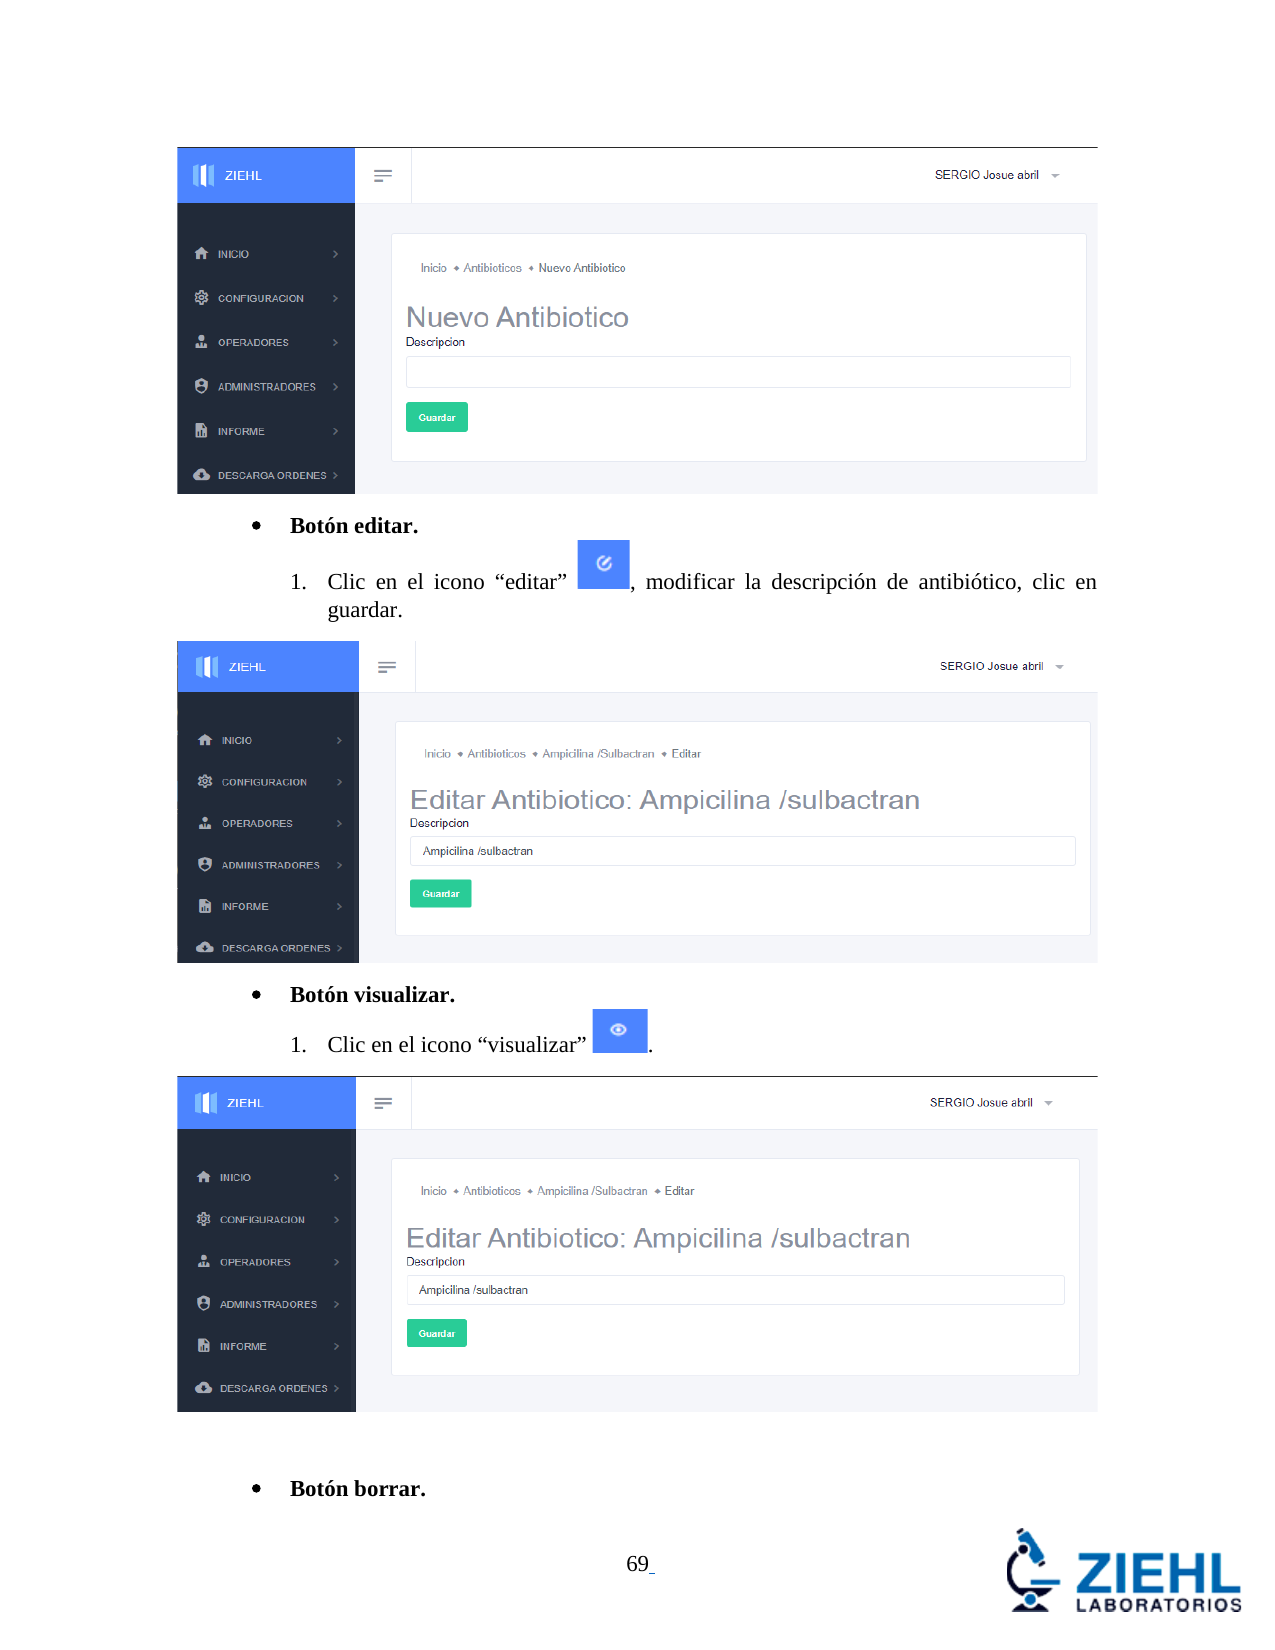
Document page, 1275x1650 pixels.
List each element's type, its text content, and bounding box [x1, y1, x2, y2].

list Botón borrar. [252, 1475, 1098, 1501]
list Botón visualizar. [252, 981, 1098, 1008]
list Clic en el icono “editar” , modificar la descripción de antibiótico, clic en guardar. [290, 541, 1098, 622]
list Botón editar. [252, 512, 1098, 538]
list Clic en el icono “visualizar” . [290, 1010, 1098, 1058]
picture [1007, 1528, 1242, 1612]
